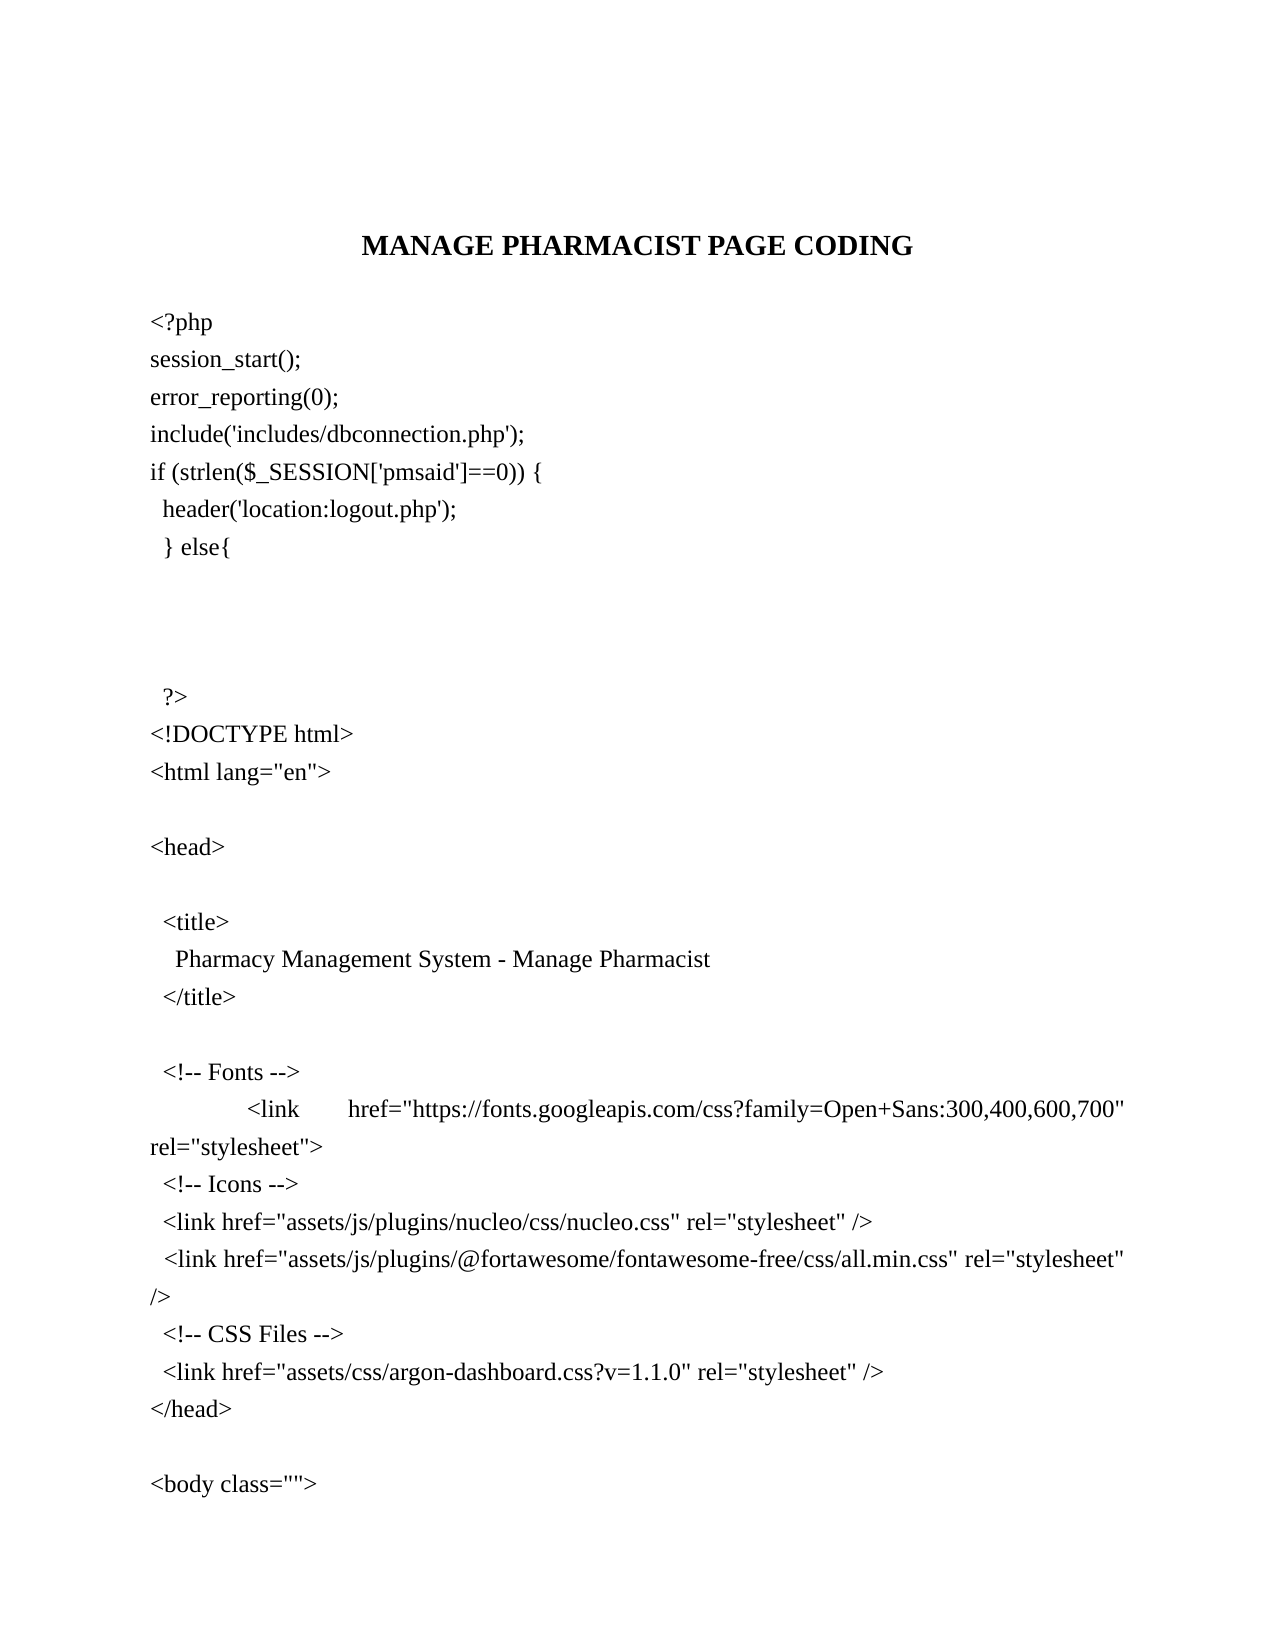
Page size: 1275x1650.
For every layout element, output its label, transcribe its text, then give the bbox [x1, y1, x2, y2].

text </head> [150, 1387, 1125, 1425]
text <head> [150, 825, 1125, 862]
text <?php [150, 300, 1125, 337]
text <!-- Fonts --> [150, 1050, 1125, 1087]
text } else{ [150, 525, 1125, 562]
text error_reporting(0); [150, 375, 1125, 412]
text session_start(); [150, 337, 1125, 375]
text <link href="assets/css/argon-dashboard.css?v=1.1.0" rel="stylesheet" /> [150, 1350, 1125, 1387]
text <html lang="en"> [150, 750, 1125, 787]
text <!-- CSS Files --> [150, 1312, 1125, 1350]
text <!DOCTYPE html> [150, 712, 1125, 750]
text Pharmacy Management System - Manage Pharmacist [150, 937, 1125, 975]
text </title> [150, 975, 1125, 1012]
text <link href="assets/js/plugins/@fortawesome/fontawesome-free/css/all.min.css" rel="stylesheet" /> [150, 1237, 1125, 1312]
text <!-- Icons --> [150, 1162, 1125, 1200]
text <link href="assets/js/plugins/nucleo/css/nucleo.css" rel="stylesheet" /> [150, 1200, 1125, 1237]
text <title> [150, 900, 1125, 937]
text <link href="https://fonts.googleapis.com/css?family=Open+Sans:300,400,600,700" rel="stylesheet"> [150, 1087, 1125, 1162]
text ?> [150, 675, 1125, 712]
text include('includes/dbconnection.php'); [150, 412, 1125, 450]
text MANAGE PHARMACIST PAGE CODING [150, 225, 1125, 262]
text if (strlen($_SESSION['pmsaid']==0)) { [150, 450, 1125, 487]
text <body class=""> [150, 1462, 1125, 1500]
text header('location:logout.php'); [150, 487, 1125, 525]
